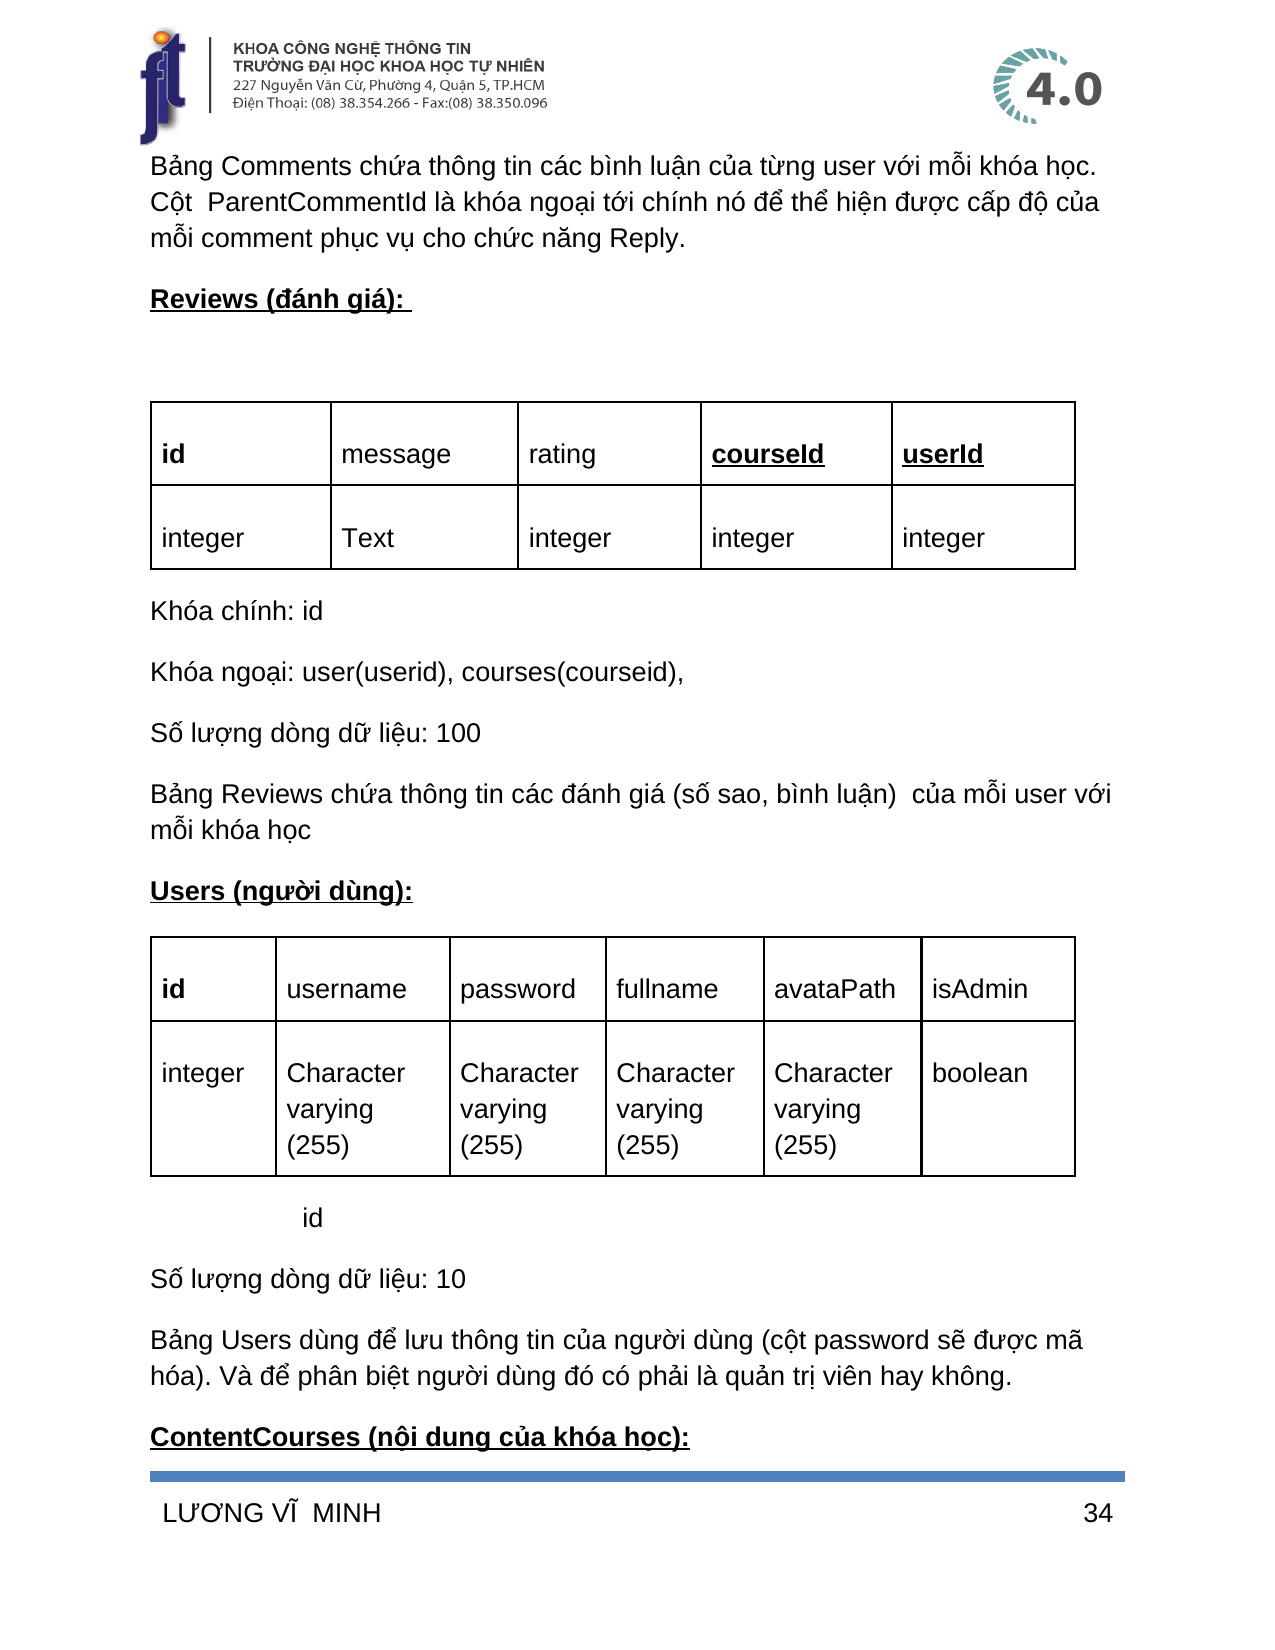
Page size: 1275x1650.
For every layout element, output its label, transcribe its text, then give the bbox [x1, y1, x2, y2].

table_cell integer [519, 486, 700, 568]
table_header password [451, 938, 605, 1019]
text Khóa ngoại: user(userid), courses(courseid), [150, 656, 1125, 687]
table_cell integer [152, 1022, 275, 1175]
table_cell Character varying (255) [277, 1022, 449, 1175]
table_header rating [519, 403, 700, 484]
text Reviews (đánh giá): [150, 283, 1125, 314]
picture [985, 41, 1108, 127]
text Bảng Users dùng để lưu thông tin của người dùng (cột password sẽ được mã hóa). Và để phân biệt người dùng đó có phải là quản trị viên hay không. [150, 1324, 1125, 1391]
table_cell Character varying (255) [451, 1022, 605, 1175]
table_header avataPath [765, 938, 920, 1019]
table_cell Text [332, 486, 517, 568]
table_cell boolean [923, 1022, 1074, 1175]
text Bảng Reviews chứa thông tin các đánh giá (số sao, bình luận) của mỗi user với mỗi khóa học [150, 778, 1125, 845]
picture [117, 21, 580, 167]
table_header isAdmin [923, 938, 1074, 1019]
table_cell Character varying (255) [607, 1022, 763, 1175]
text Khóa chính: id [150, 1202, 1125, 1233]
table_header id [152, 938, 275, 1019]
text Bảng Comments chứa thông tin các bình luận của từng user với mỗi khóa học. Cột ParentCommentId là khóa ngoại tới chính nó để thể hiện được cấp độ của mỗi comment phục vụ cho chức năng Reply. [150, 150, 1125, 253]
text Số lượng dòng dữ liệu: 10 [150, 1263, 1125, 1294]
table_header courseId [702, 403, 891, 484]
text Số lượng dòng dữ liệu: 100 [150, 717, 1125, 748]
table_header id [152, 403, 330, 484]
table_cell Character varying (255) [765, 1022, 920, 1175]
table_cell integer [152, 486, 330, 568]
table_header username [277, 938, 449, 1019]
table_cell integer [893, 486, 1074, 568]
table_header userId [893, 403, 1074, 484]
text Khóa chính: id [150, 595, 1125, 626]
table_header fullname [607, 938, 763, 1019]
table_cell integer [702, 486, 891, 568]
table_header message [332, 403, 517, 484]
text ContentCourses (nội dung của khóa học): [150, 1421, 1125, 1452]
text Users (người dùng): [150, 875, 1125, 906]
